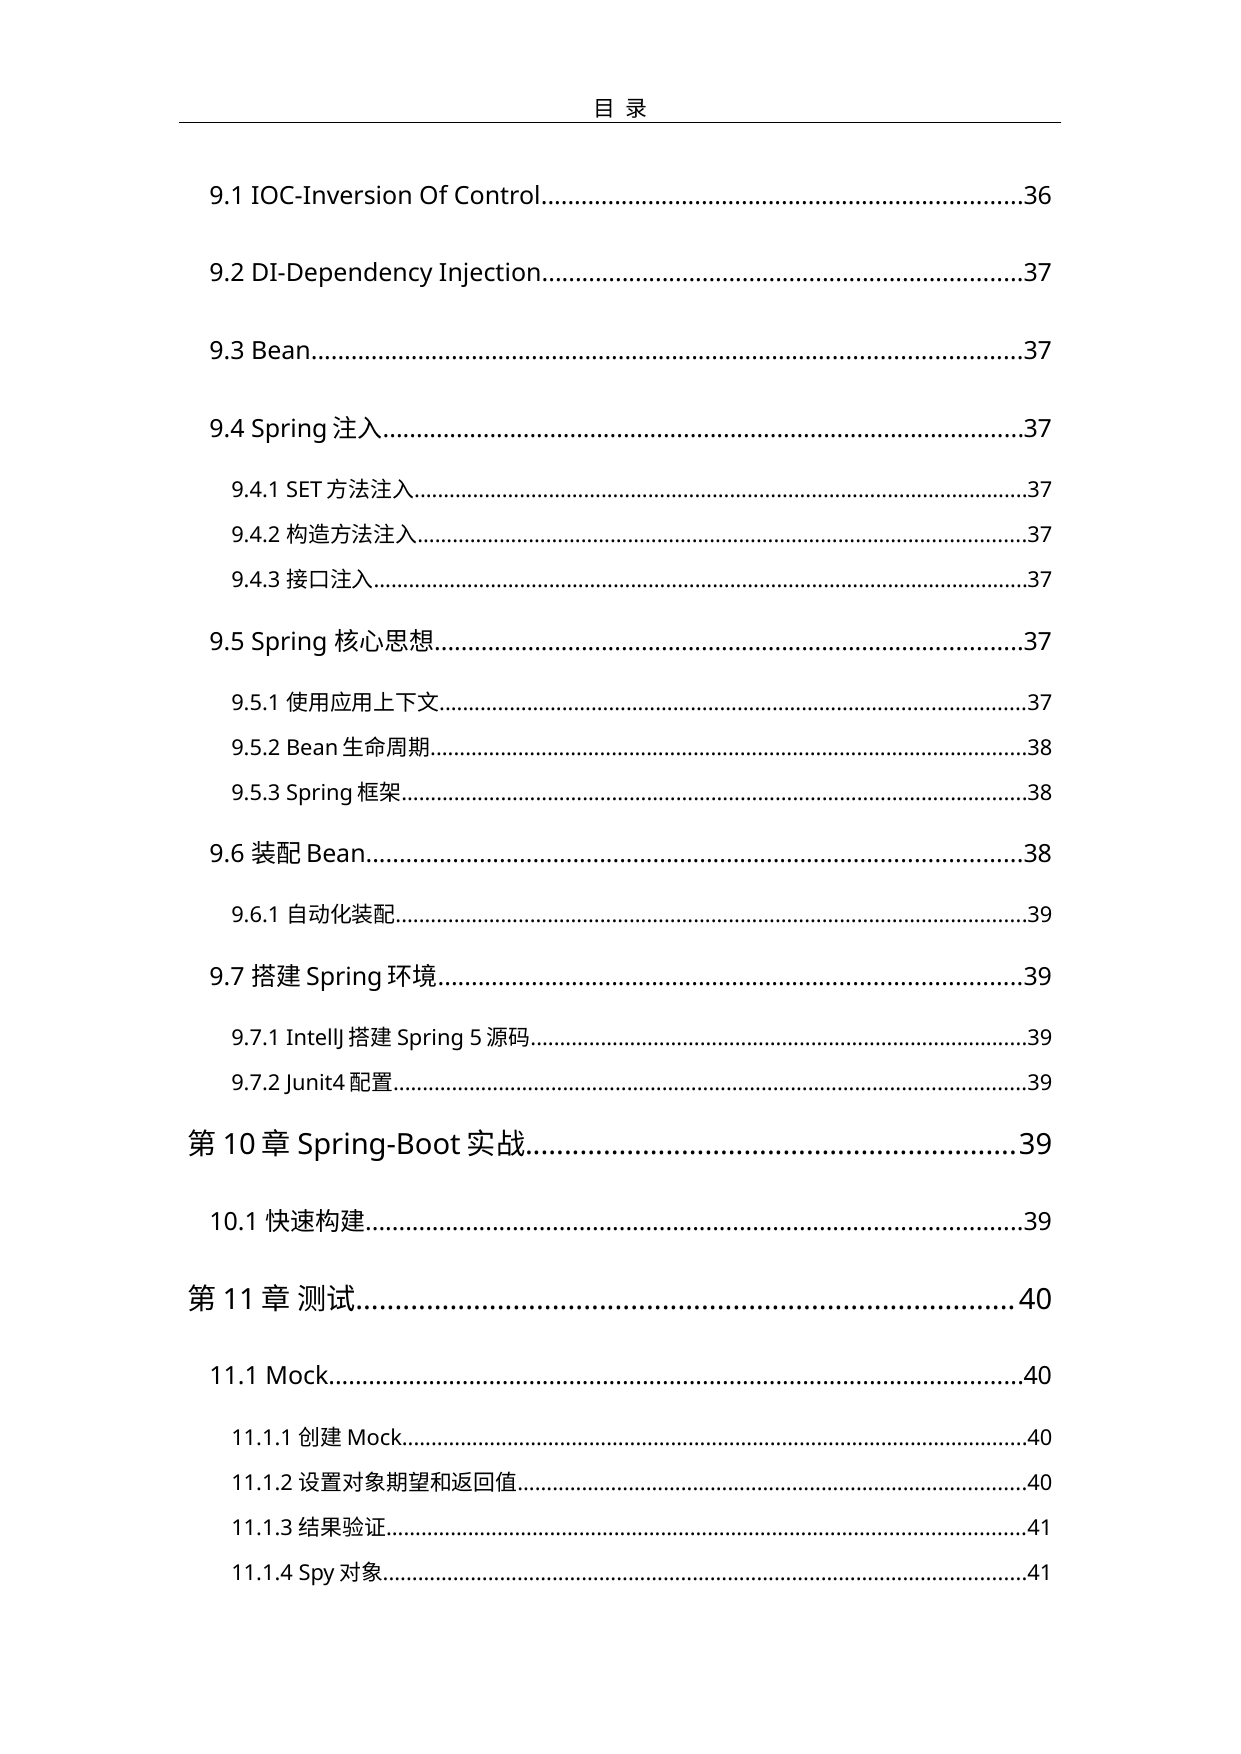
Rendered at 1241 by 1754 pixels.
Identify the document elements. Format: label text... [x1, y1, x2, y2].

text 10.1 快速构建 39 [209, 1187, 1053, 1252]
text 9.7.2 Junit4配置 39 [231, 1064, 1053, 1097]
text 9.7.1 IntellJ搭建Spring 5源码 39 [231, 1019, 1053, 1052]
text 9.5 Spring 核心思想 37 [209, 607, 1053, 672]
text 11.1.4 Spy对象 41 [231, 1554, 1053, 1587]
text 9.7 搭建Spring环境 39 [209, 942, 1053, 1007]
text 9.4.2 构造方法注入 37 [231, 517, 1053, 549]
text 9.2 DI-Dependency Injection 37 [209, 239, 1053, 304]
text 9.4 Spring注入 37 [209, 394, 1053, 459]
text 9.3 Bean 37 [209, 317, 1053, 382]
text 9.6.1 自动化装配 39 [231, 897, 1053, 929]
text 11.1.2 设置对象期望和返回值 40 [231, 1464, 1053, 1497]
text 11.1 Mock 40 [209, 1342, 1053, 1407]
text 9.4.1 SET方法注入 37 [231, 472, 1053, 504]
text 9.5.3 Spring框架 38 [231, 774, 1053, 807]
text 9.6 装配Bean 38 [209, 819, 1053, 884]
text 第11章 测试 40 [187, 1264, 1053, 1329]
text 9.4.3 接口注入 37 [231, 562, 1053, 594]
text 11.1.1 创建Mock 40 [231, 1419, 1053, 1452]
text 9.1 IOC-Inversion Of Control 36 [209, 162, 1053, 227]
text 11.1.3 结果验证 41 [231, 1509, 1053, 1542]
text 9.5.2 Bean生命周期 38 [231, 729, 1053, 762]
text 9.5.1 使用应用上下文 37 [231, 684, 1053, 717]
text 第10章 Spring-Boot实战 39 [187, 1109, 1053, 1174]
